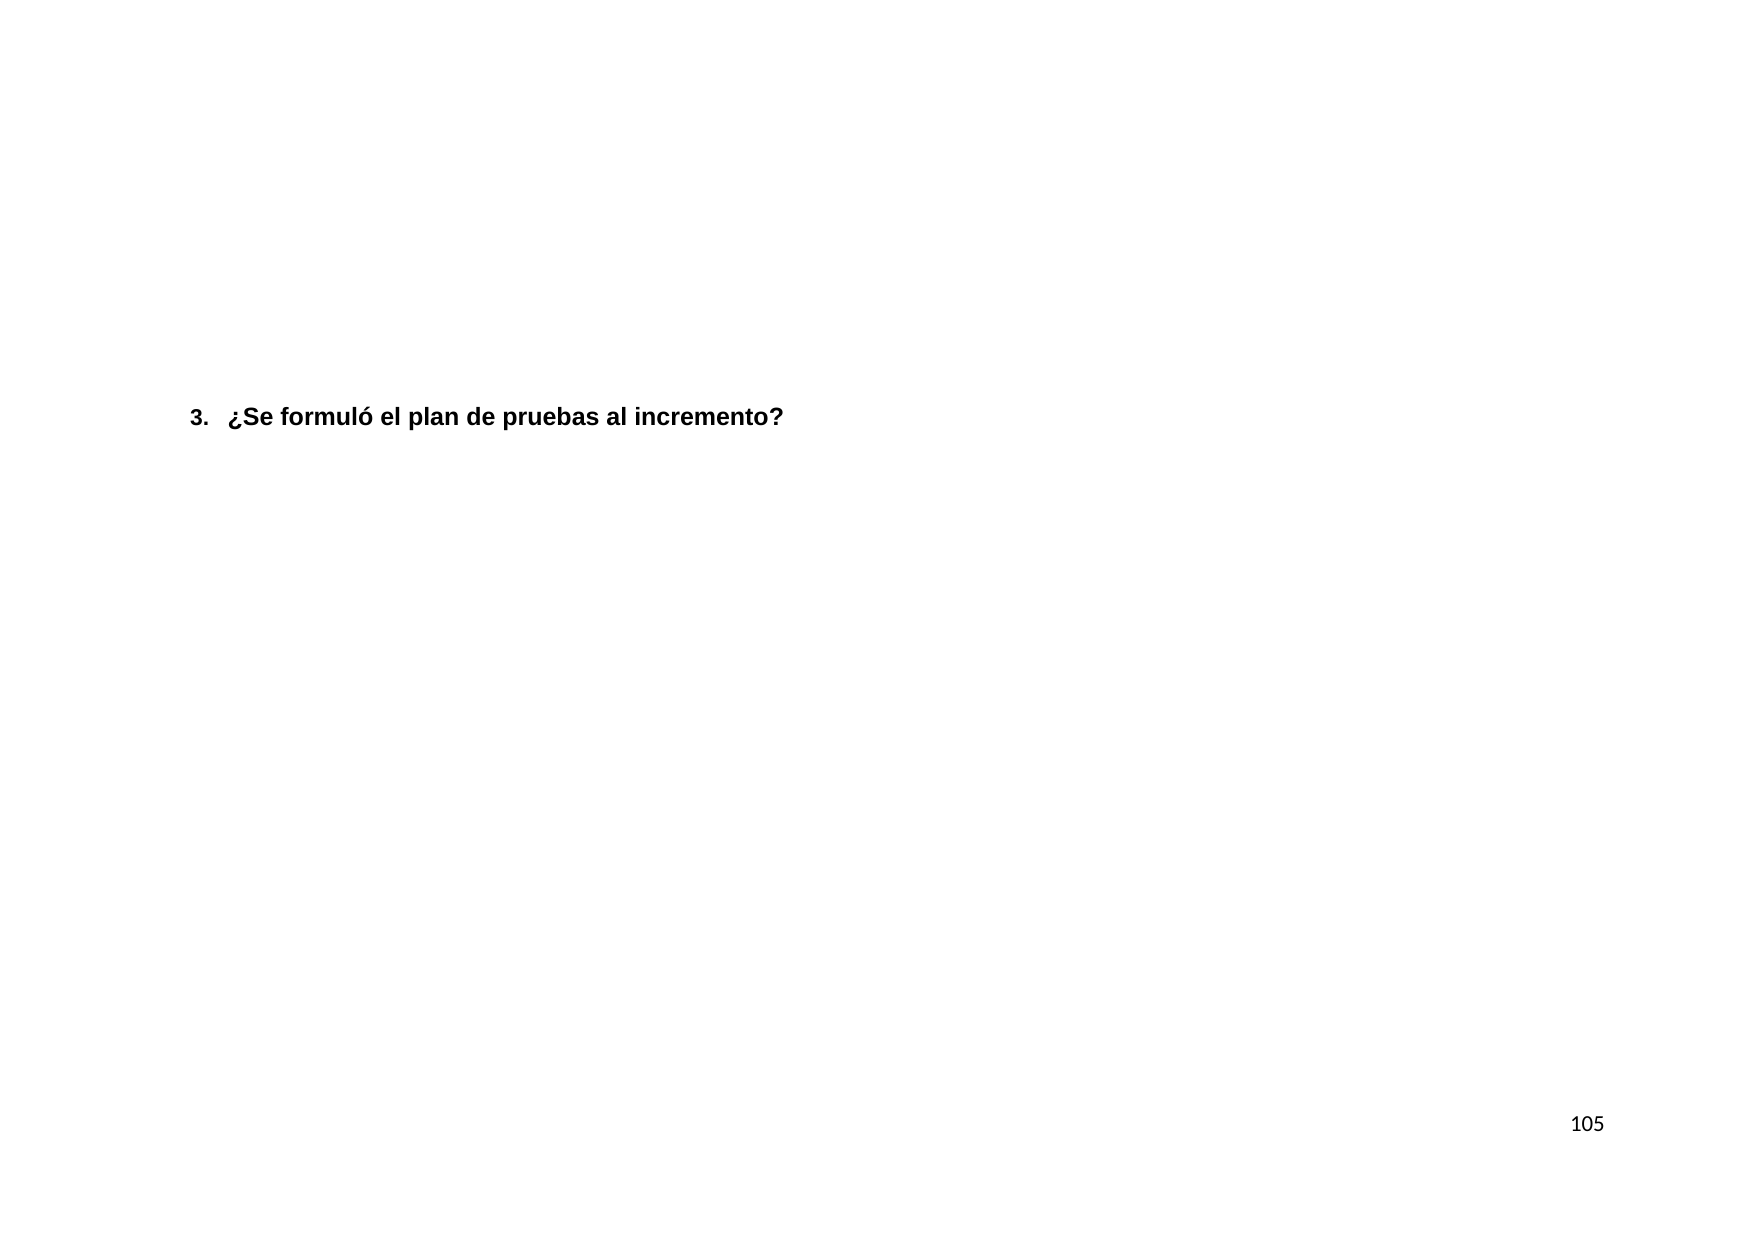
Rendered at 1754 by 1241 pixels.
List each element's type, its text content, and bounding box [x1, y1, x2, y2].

list ¿Se formuló el plan de pruebas al incremento? [190, 402, 1672, 430]
